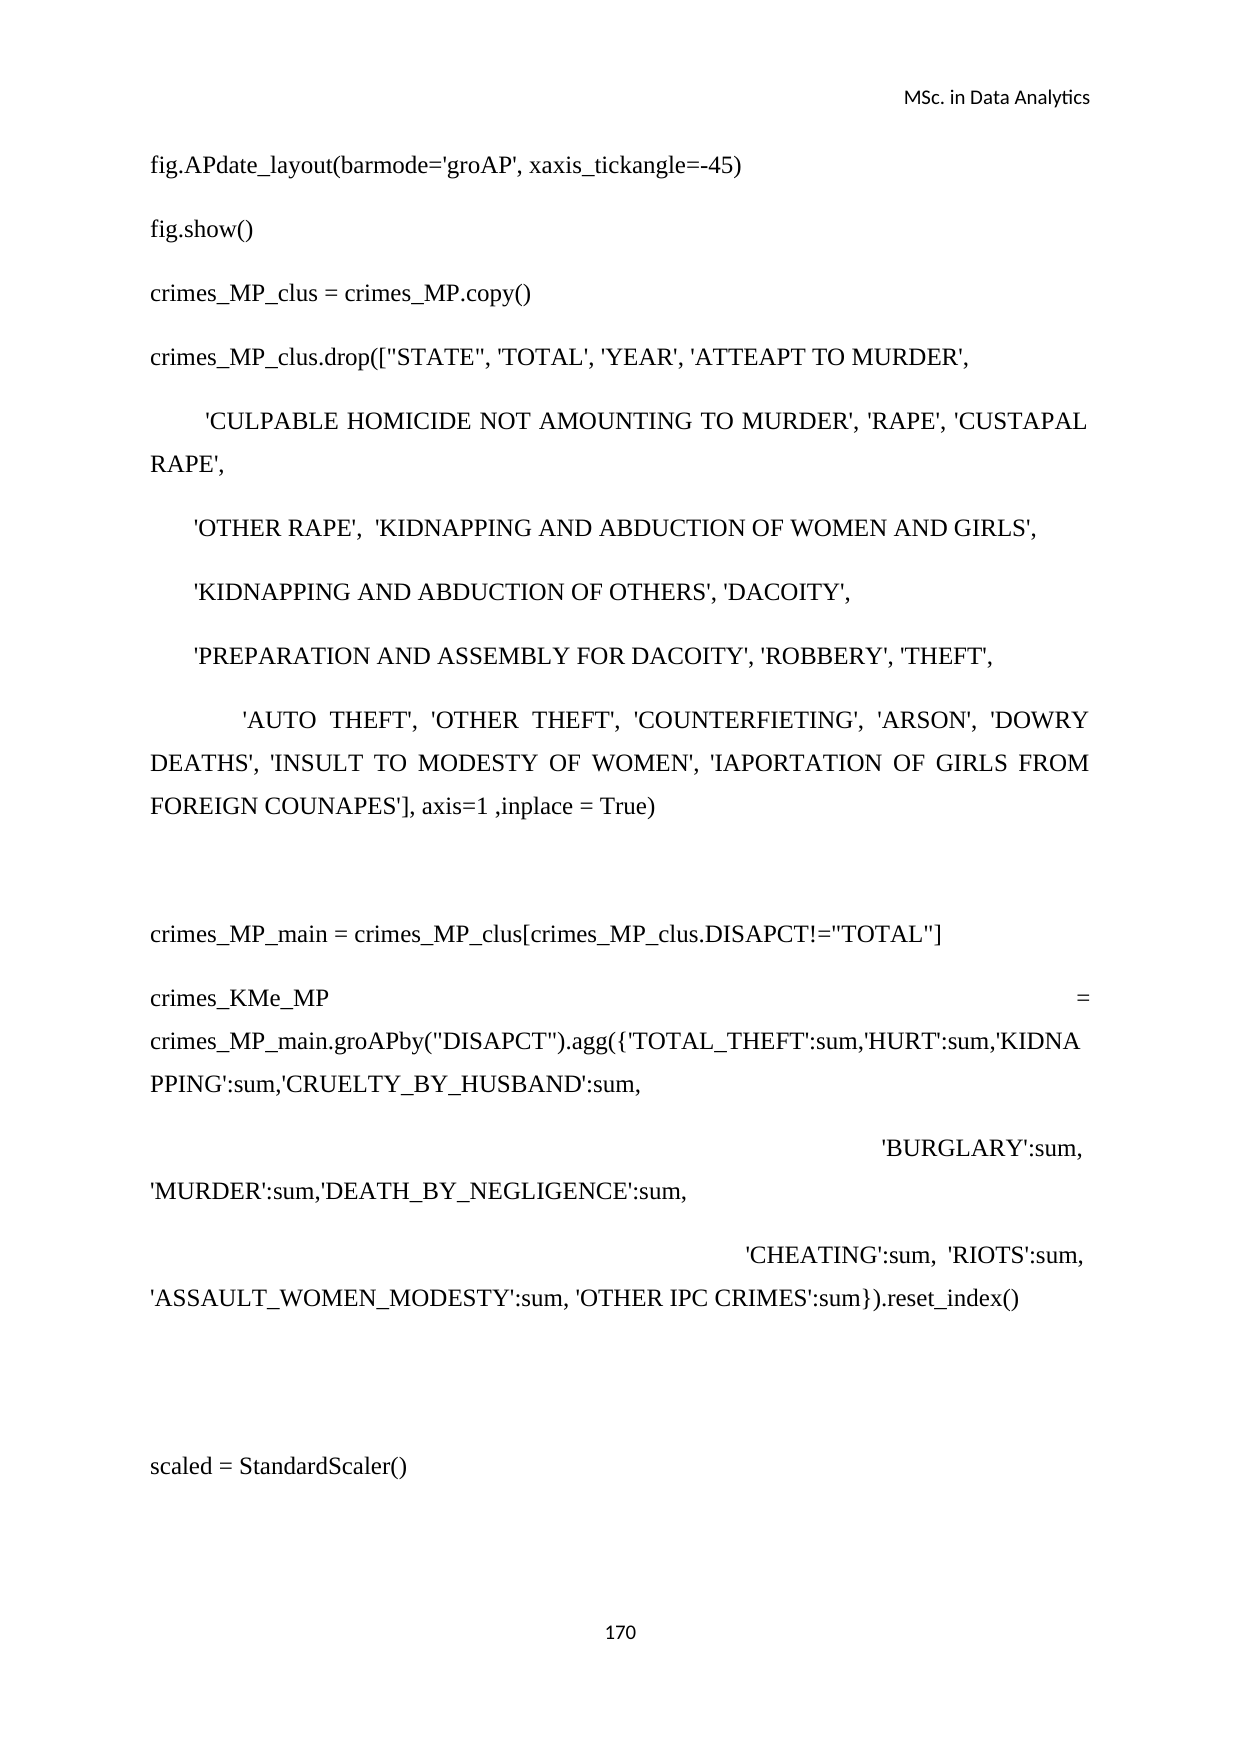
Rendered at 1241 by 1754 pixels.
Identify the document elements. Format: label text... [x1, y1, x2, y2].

text crimes_KMe_MP = crimes_MP_main.groAPby("DISAPCT").agg({'TOTAL_THEFT':sum,'HURT':sum,'KIDNAPPING':sum,'CRUELTY_BY_HUSBAND':sum, [150, 983, 1090, 1098]
text 'KIDNAPPING AND ABDUCTION OF OTHERS', 'DACOITY', [150, 577, 1090, 606]
text crimes_MP_clus.drop(["STATE", 'TOTAL', 'YEAR', 'ATTEAPT TO MURDER', [150, 342, 1090, 371]
text fig.show() [150, 214, 1090, 243]
text fig.APdate_layout(barmode='groAP', xaxis_tickangle=-45) [150, 150, 1090, 179]
text 'AUTO THEFT', 'OTHER THEFT', 'COUNTERFIETING', 'ARSON', 'DOWRY DEATHS', 'INSULT TO MODESTY OF WOMEN', 'IAPORTATION OF GIRLS FROM FOREIGN COUNAPES'], axis=1 ,inplace = True) [150, 705, 1090, 820]
text scaled = StandardScaler() [150, 1451, 1090, 1480]
text 'CHEATING':sum, 'RIOTS':sum, 'ASSAULT_WOMEN_MODESTY':sum, 'OTHER IPC CRIMES':sum}).reset_index() [150, 1240, 1090, 1312]
text 'CULPABLE HOMICIDE NOT AMOUNTING TO MURDER', 'RAPE', 'CUSTAPAL RAPE', [150, 406, 1090, 478]
text crimes_MP_clus = crimes_MP.copy() [150, 278, 1090, 307]
text 'OTHER RAPE', 'KIDNAPPING AND ABDUCTION OF WOMEN AND GIRLS', [150, 513, 1090, 542]
text 'BURGLARY':sum, 'MURDER':sum,'DEATH_BY_NEGLIGENCE':sum, [150, 1133, 1090, 1205]
text 'PREPARATION AND ASSEMBLY FOR DACOITY', 'ROBBERY', 'THEFT', [150, 641, 1090, 669]
text crimes_MP_main = crimes_MP_clus[crimes_MP_clus.DISAPCT!="TOTAL"] [150, 919, 1090, 948]
